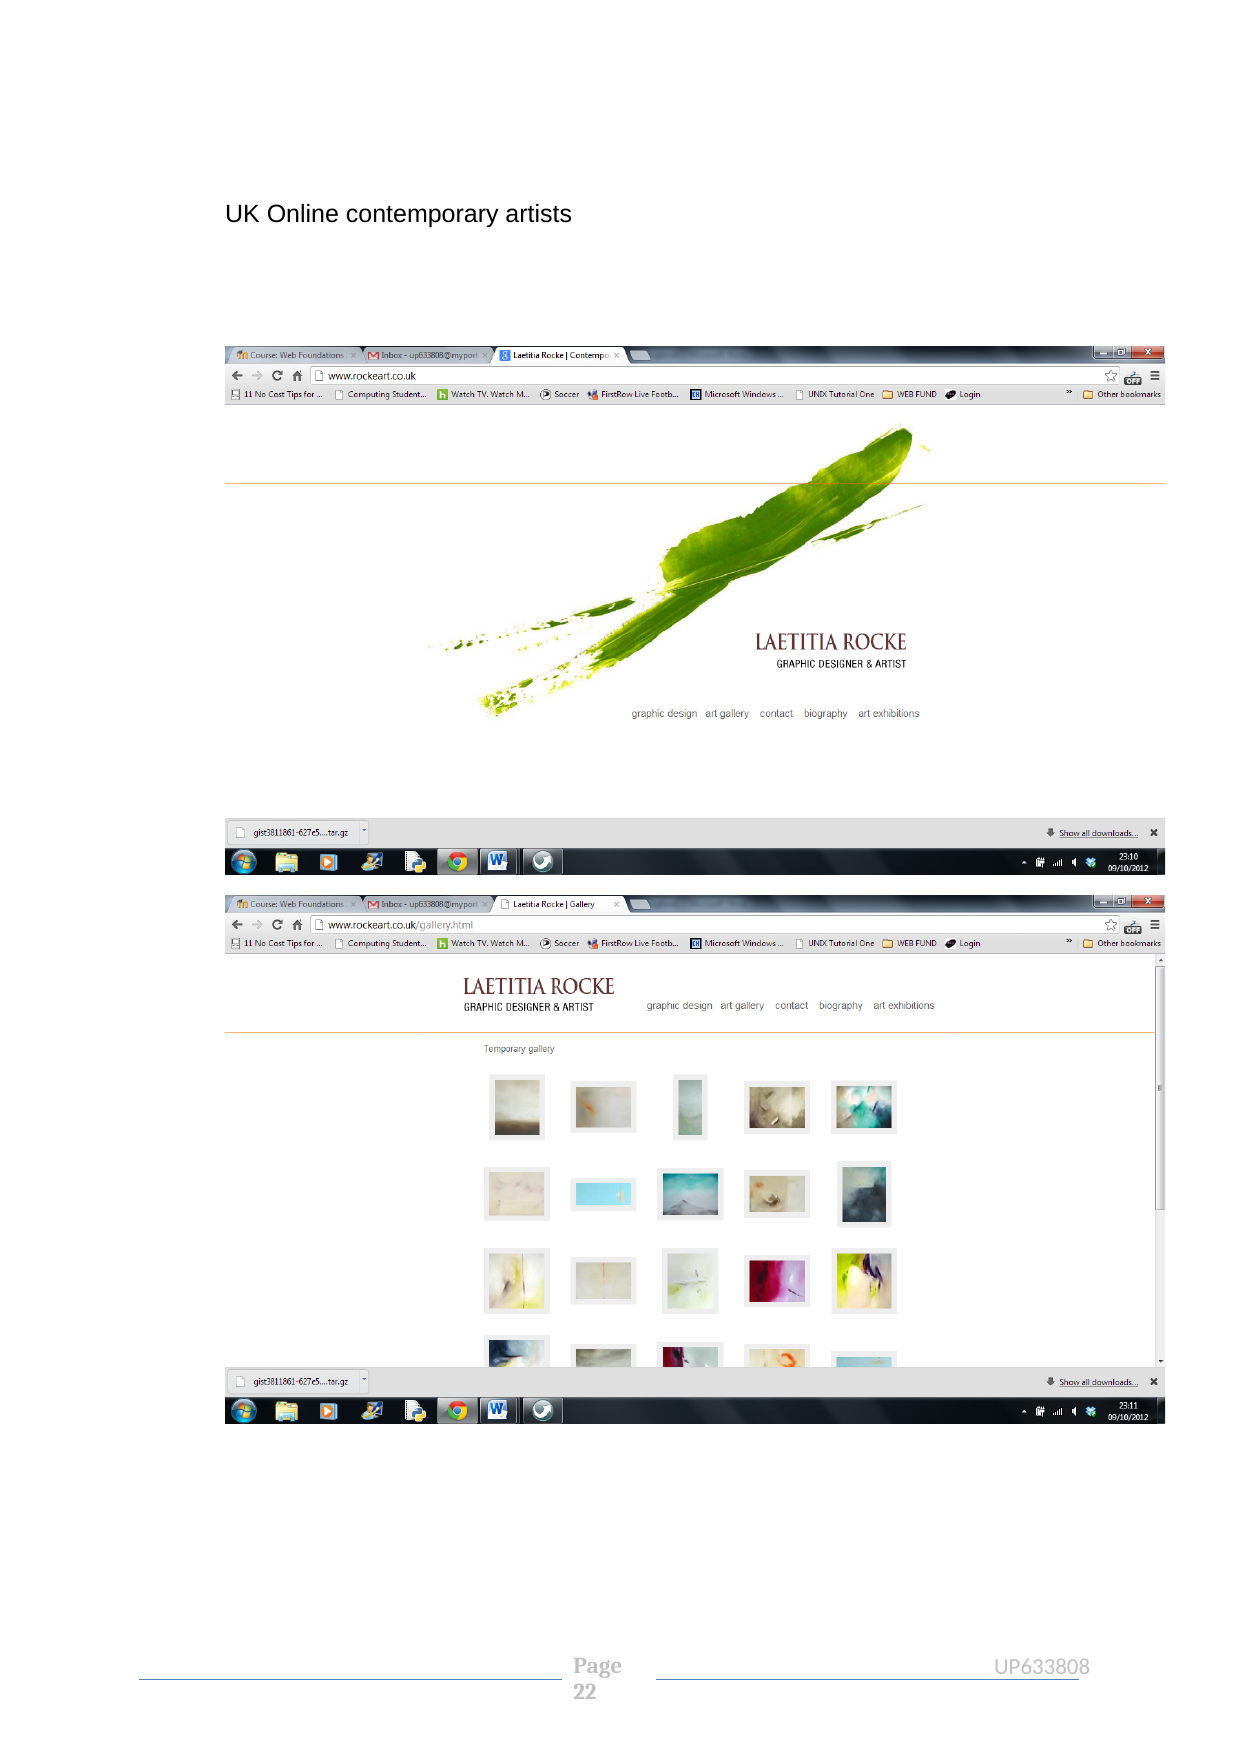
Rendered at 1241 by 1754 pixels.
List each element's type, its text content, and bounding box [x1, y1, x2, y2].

picture [225, 895, 1166, 1424]
text UK Online contemporary artists [225, 199, 1090, 228]
picture [225, 346, 1166, 875]
